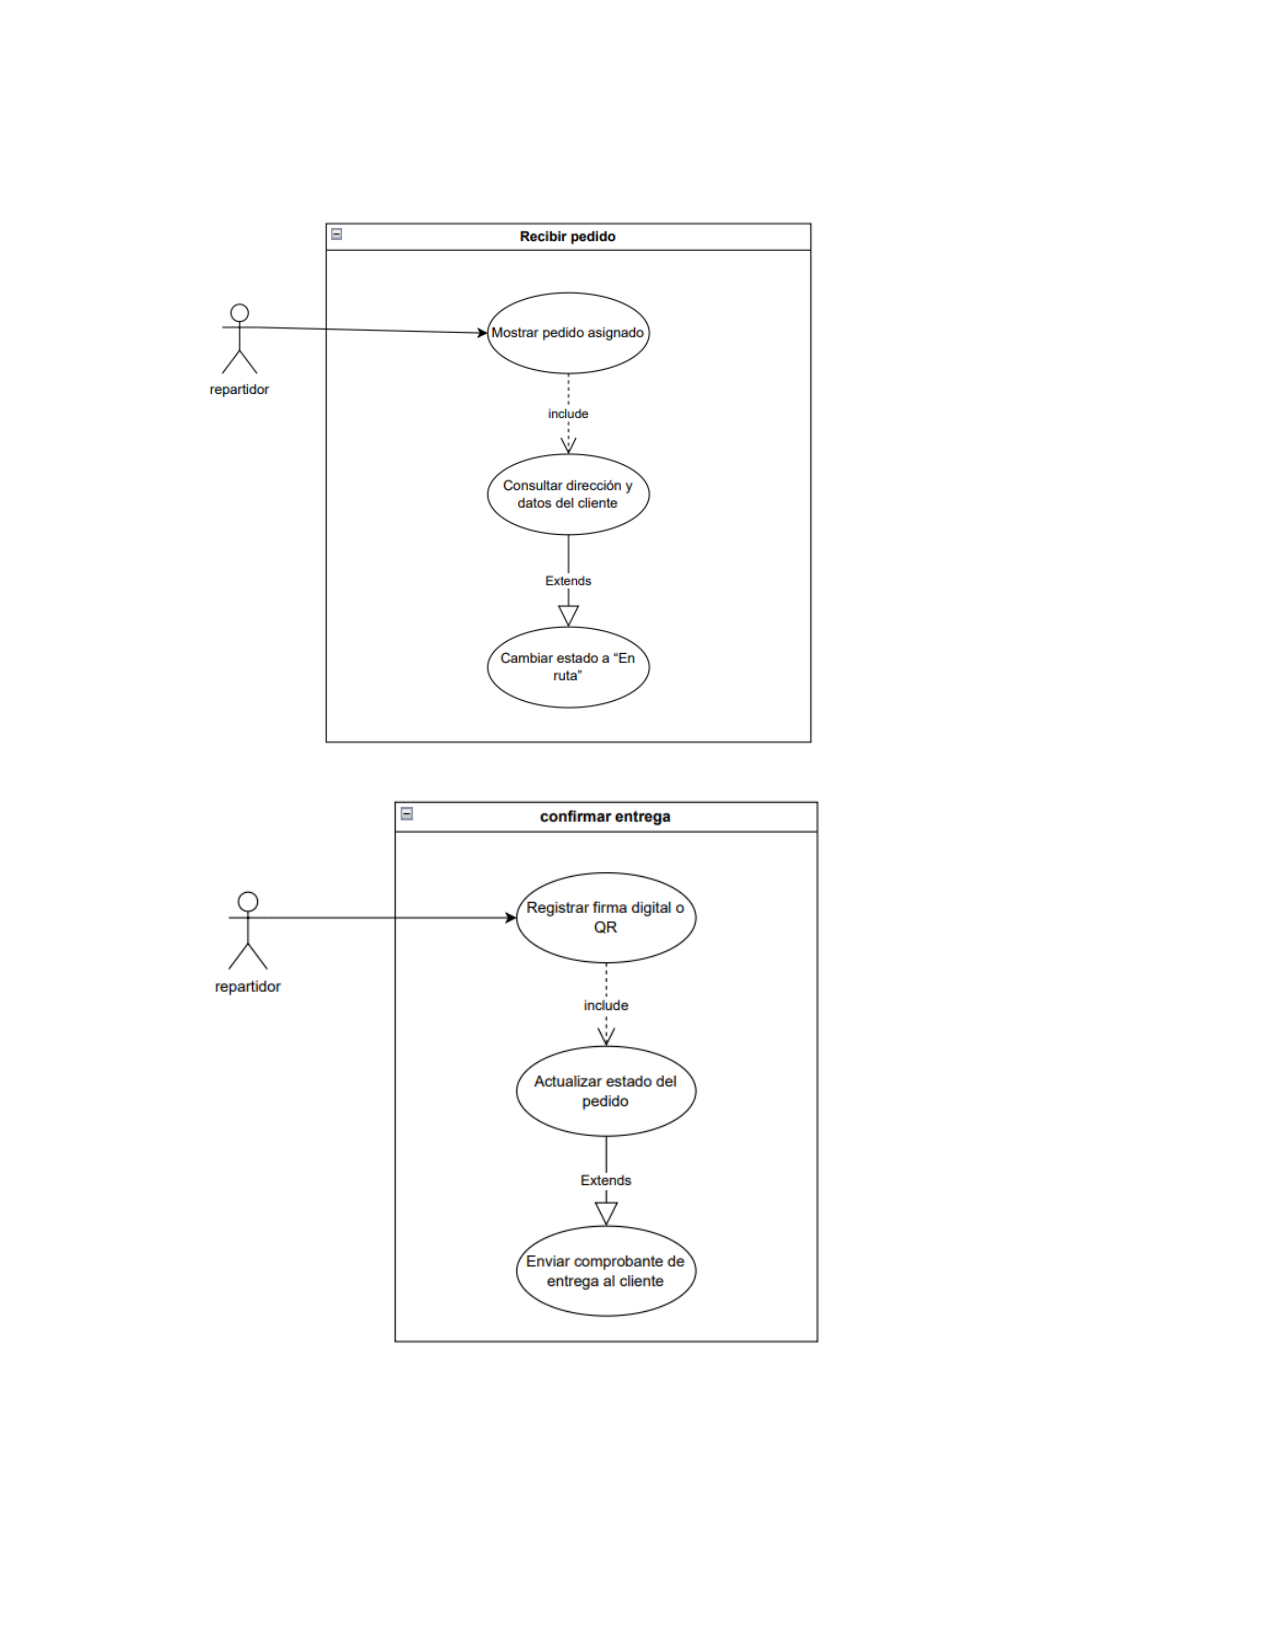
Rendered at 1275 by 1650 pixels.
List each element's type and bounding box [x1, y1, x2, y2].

picture [177, 206, 857, 1365]
